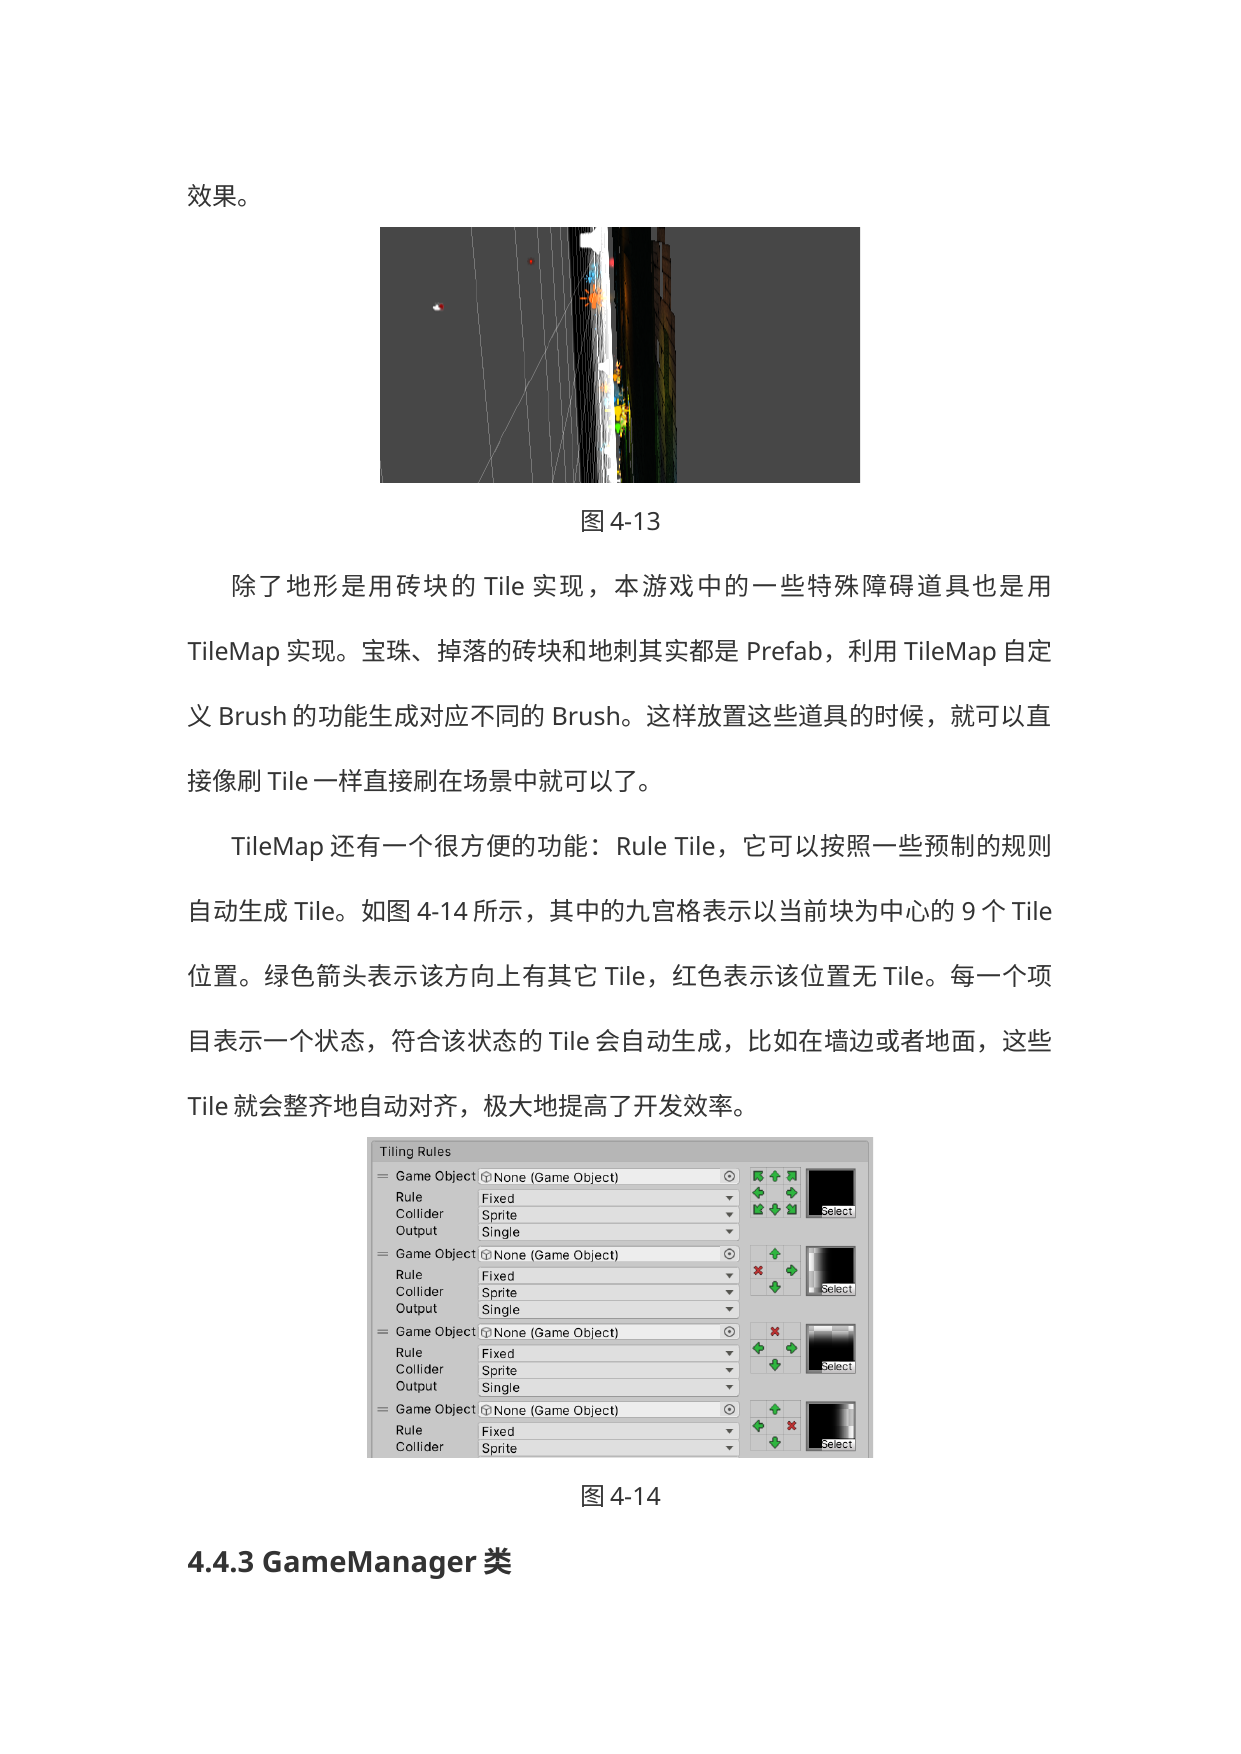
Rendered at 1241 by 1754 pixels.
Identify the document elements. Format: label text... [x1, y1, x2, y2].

text 4.4.3 GameManager类 [187, 1527, 1053, 1592]
text 图4-14 [187, 1462, 1053, 1527]
text 除了地形是用砖块的Tile实现，本游戏中的一些特殊障碍道具也是用TileMap实现。宝珠、掉落的砖块和地刺其实都是Prefab，利用TileMap自定义Brush的功能生成对应不同的Brush。这样放置这些道具的时候，就可以直接像刷Tile一样直接刷在场景中就可以了。 [187, 552, 1053, 812]
text TileMap还有一个很方便的功能：Rule Tile，它可以按照一些预制的规则自动生成Tile。如图4-14所示，其中的九宫格表示以当前块为中心的9个Tile位置。绿色箭头表示该方向上有其它Tile，红色表示该位置无Tile。每一个项目表示一个状态，符合该状态的Tile会自动生成，比如在墙边或者地面，这些Tile就会整齐地自动对齐，极大地提高了开发效率。 [187, 812, 1053, 1137]
picture [380, 227, 861, 483]
picture [367, 1137, 874, 1458]
text 图4-13 [187, 487, 1053, 552]
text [187, 162, 1053, 227]
